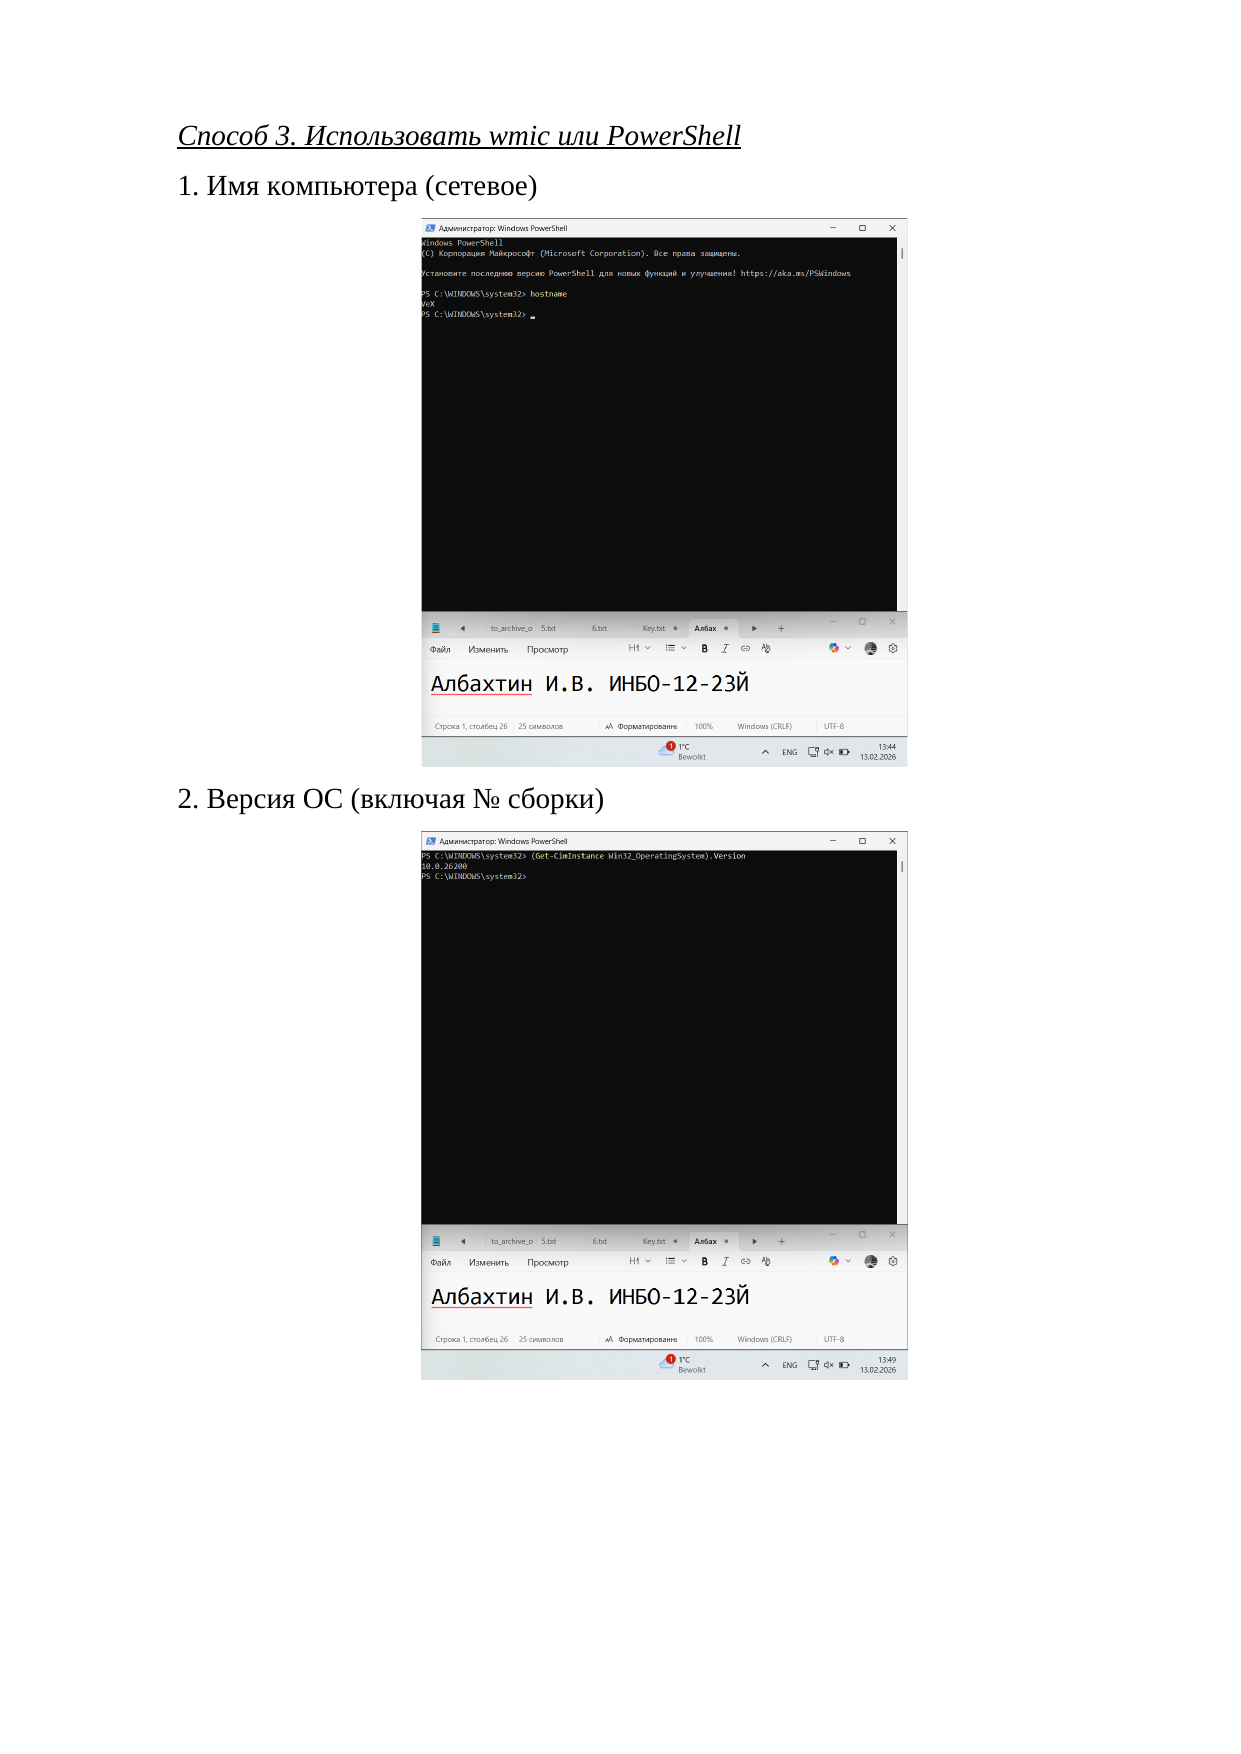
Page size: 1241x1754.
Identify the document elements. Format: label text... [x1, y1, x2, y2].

picture [421, 831, 908, 1380]
text Способ 3. Использовать wmic или PowerShell [177, 118, 1152, 152]
picture [421, 218, 908, 767]
text 1. Имя компьютера (сетевое) [177, 168, 1152, 202]
text 2. Версия ОС (включая № сборки) [177, 781, 1152, 814]
